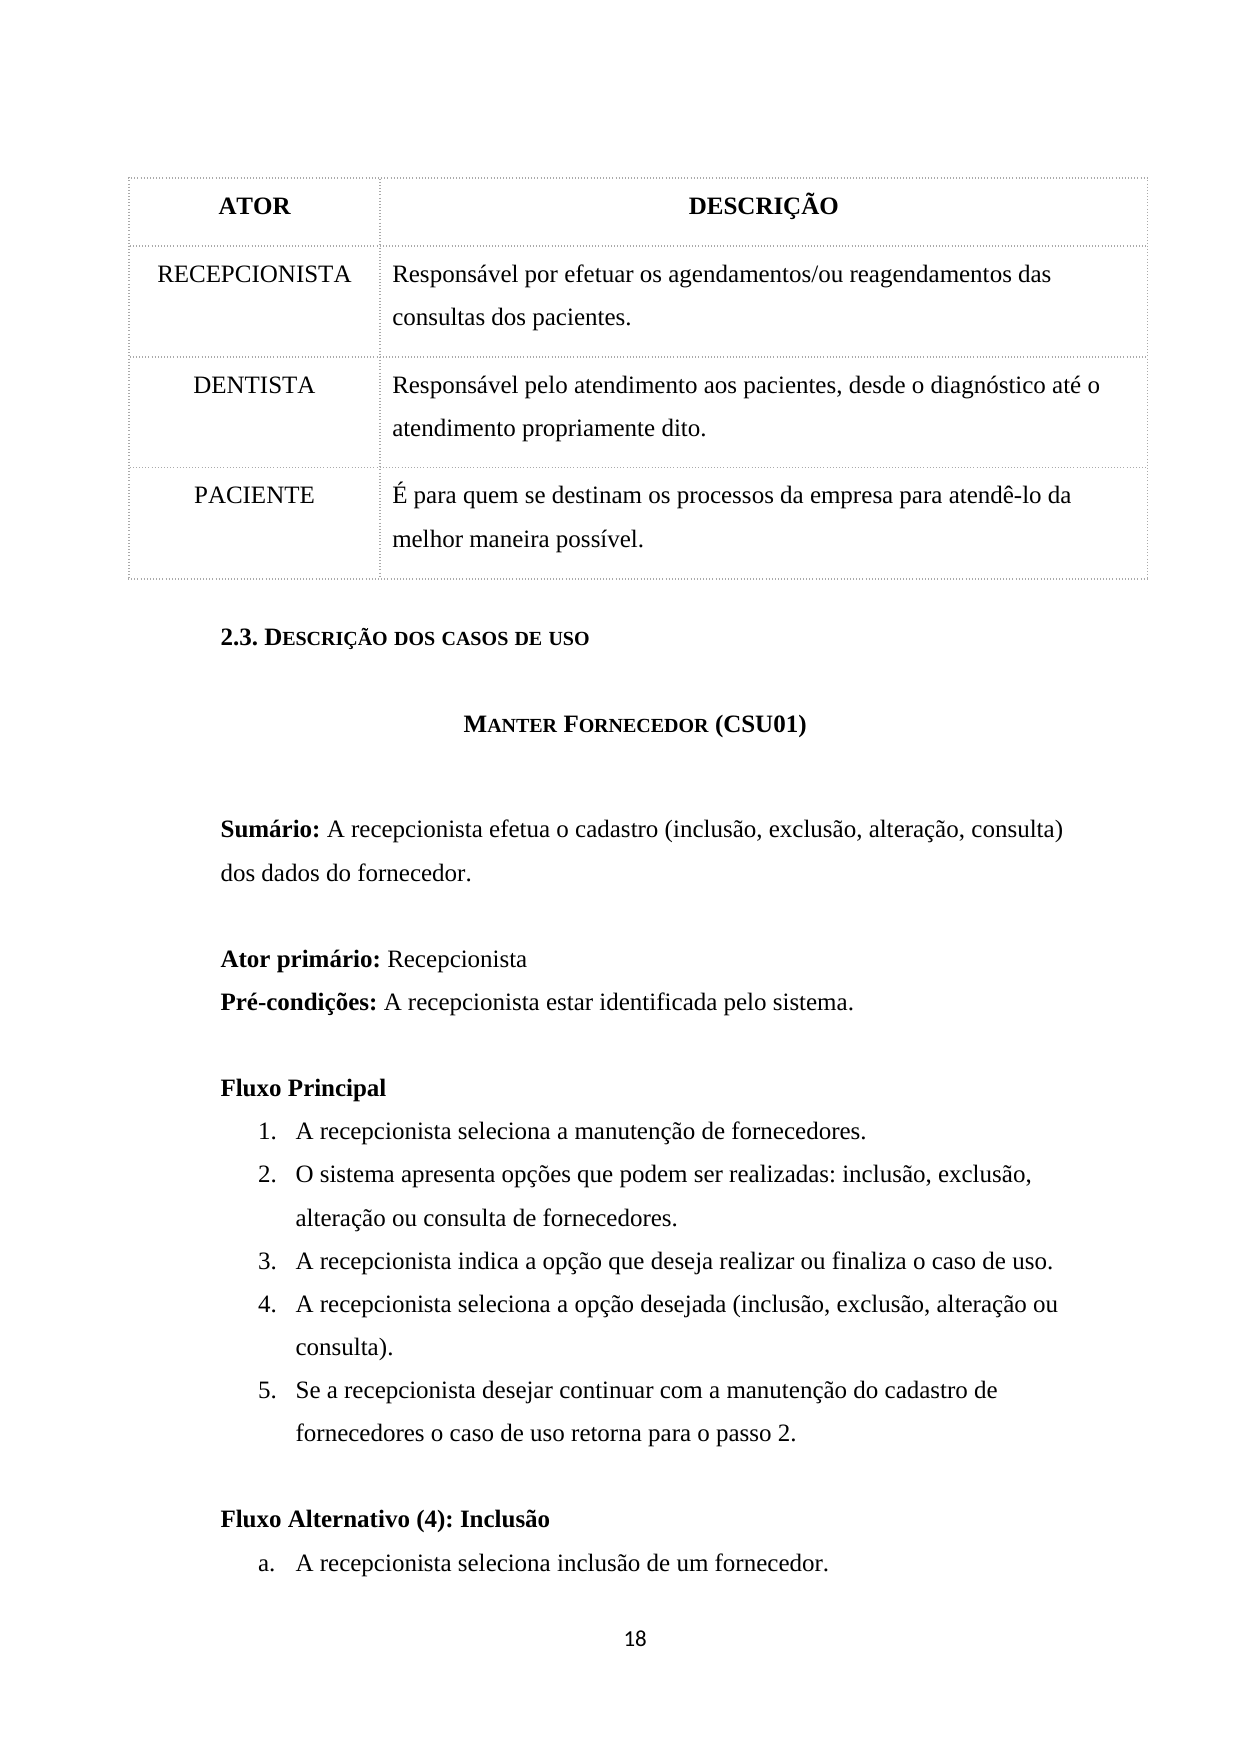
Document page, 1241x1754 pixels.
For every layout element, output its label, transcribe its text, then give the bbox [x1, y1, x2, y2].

list A recepcionista indica a opção que deseja realizar ou finaliza o caso de uso. [258, 1246, 1092, 1274]
list A recepcionista seleciona a opção desejada (inclusão, exclusão, alteração ou consulta). [258, 1289, 1092, 1361]
table_cell RECEPCIONISTA [129, 245, 380, 356]
table_header ATOR [129, 177, 380, 245]
table_header DESCRIÇÃO [380, 177, 1148, 245]
text Fluxo Principal [220, 1073, 1092, 1102]
table_cell Responsável por efetuar os agendamentos/ou reagendamentos das consultas dos pacientes. [380, 245, 1148, 356]
table_cell Responsável pelo atendimento aos pacientes, desde o diagnóstico até o atendimento propriamente dito. [380, 356, 1148, 467]
list O sistema apresenta opções que podem ser realizadas: inclusão, exclusão, alteração ou consulta de fornecedores. [258, 1159, 1092, 1231]
text 2.3. Descrição dos casos de uso [220, 579, 1092, 651]
list Se a recepcionista desejar continuar com a manutenção do cadastro de fornecedores o caso de uso retorna para o passo 2. [258, 1375, 1092, 1447]
text Pré-condições: A recepcionista estar identificada pelo sistema. [220, 987, 1092, 1016]
text Ator primário: Recepcionista [220, 944, 1092, 973]
text Sumário: A recepcionista efetua o cadastro (inclusão, exclusão, alteração, consulta) dos dados do fornecedor. [220, 771, 1092, 886]
list A recepcionista seleciona a manutenção de fornecedores. [258, 1116, 1092, 1145]
table_cell DENTISTA [129, 356, 380, 467]
table_cell É para quem se destinam os processos da empresa para atendê-lo da melhor maneira possível. [380, 467, 1148, 578]
table_header Manter Fornecedor (CSU01) [185, 709, 1085, 771]
text Fluxo Alternativo (4): Inclusão [220, 1504, 1092, 1533]
table_cell PACIENTE [129, 467, 380, 578]
list A recepcionista seleciona inclusão de um fornecedor. [258, 1548, 1092, 1576]
